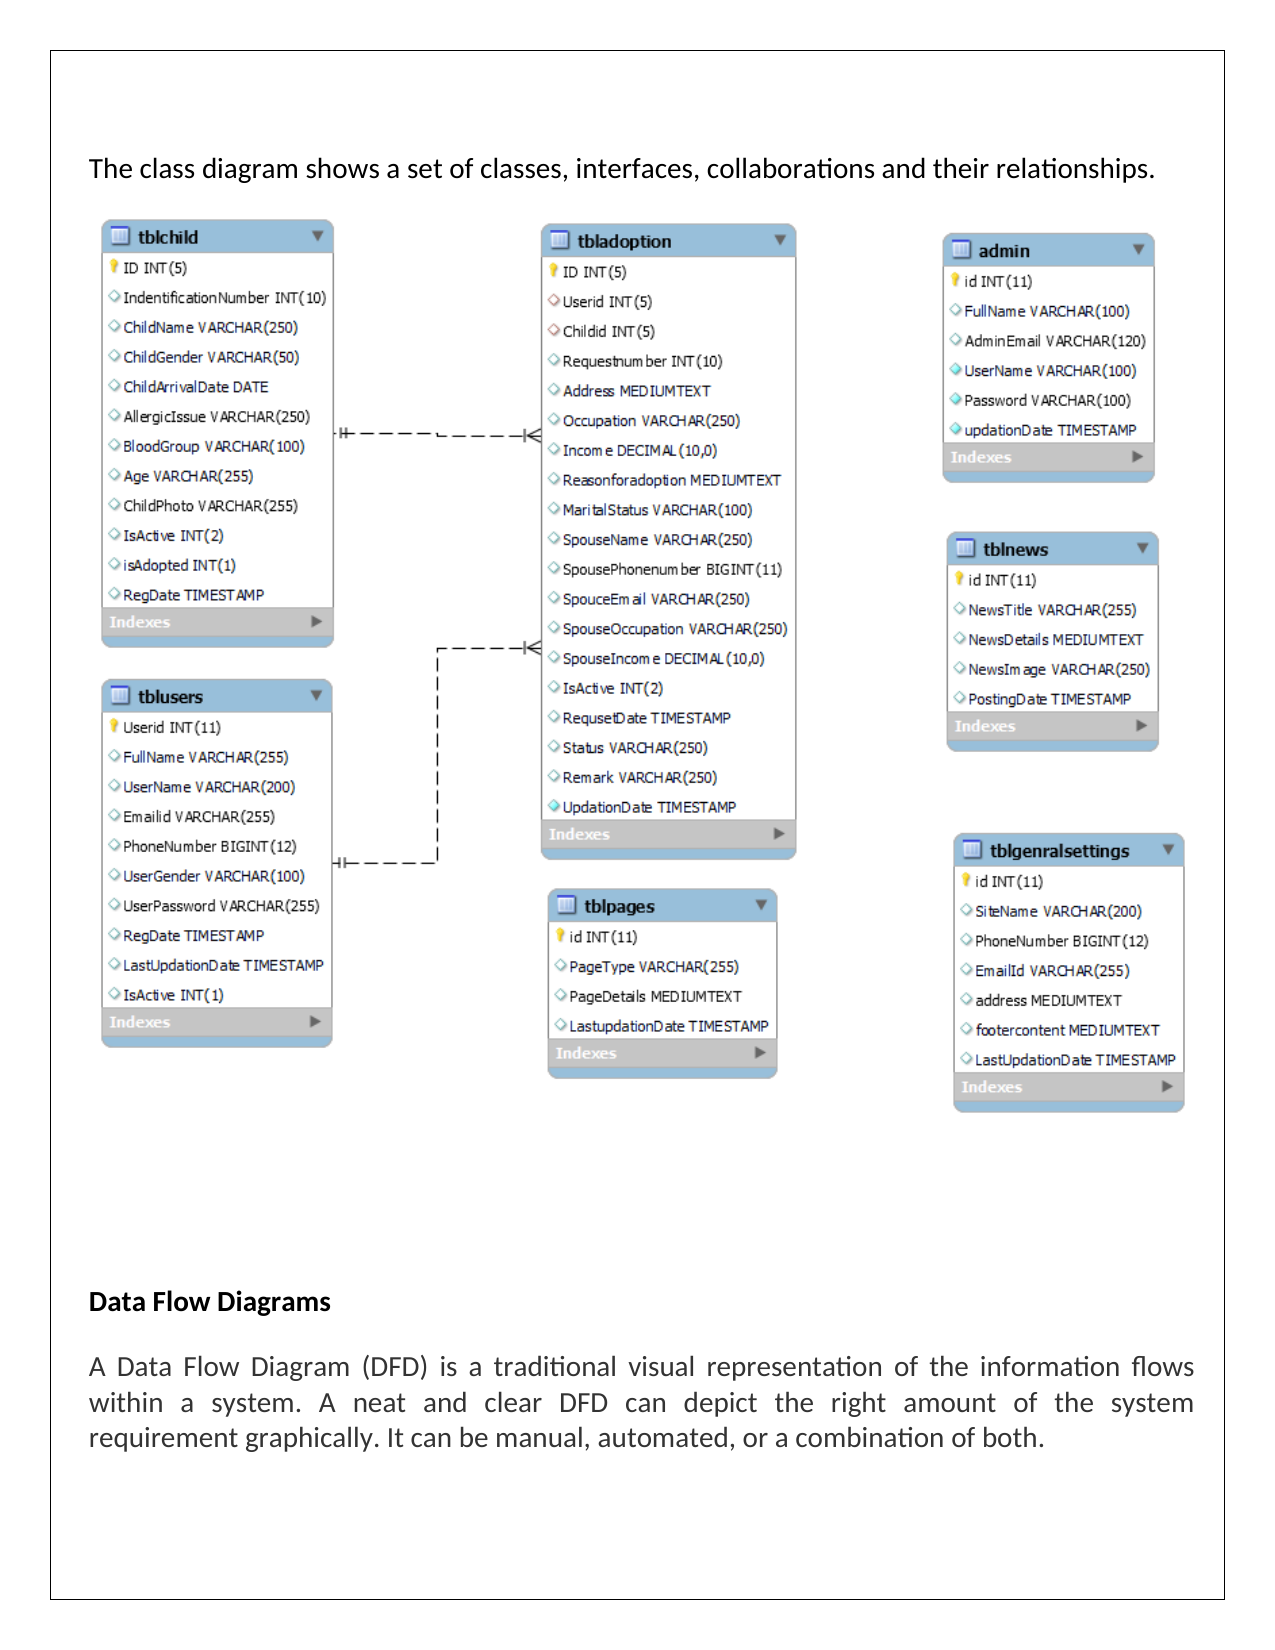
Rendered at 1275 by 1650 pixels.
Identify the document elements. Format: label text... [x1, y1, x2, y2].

text A Data Flow Diagram (DFD) is a traditional visual representation of the information flows within a system. A neat and clear DFD can depict the right amount of the system requirement graphically. It can be manual, automated, or a combination of both. [89, 1348, 1196, 1455]
subtitle Data Flow Diagrams [89, 1283, 1196, 1319]
picture [88, 206, 1197, 1125]
text The class diagram shows a set of classes, interfaces, collaborations and their relationships. [89, 150, 1196, 186]
